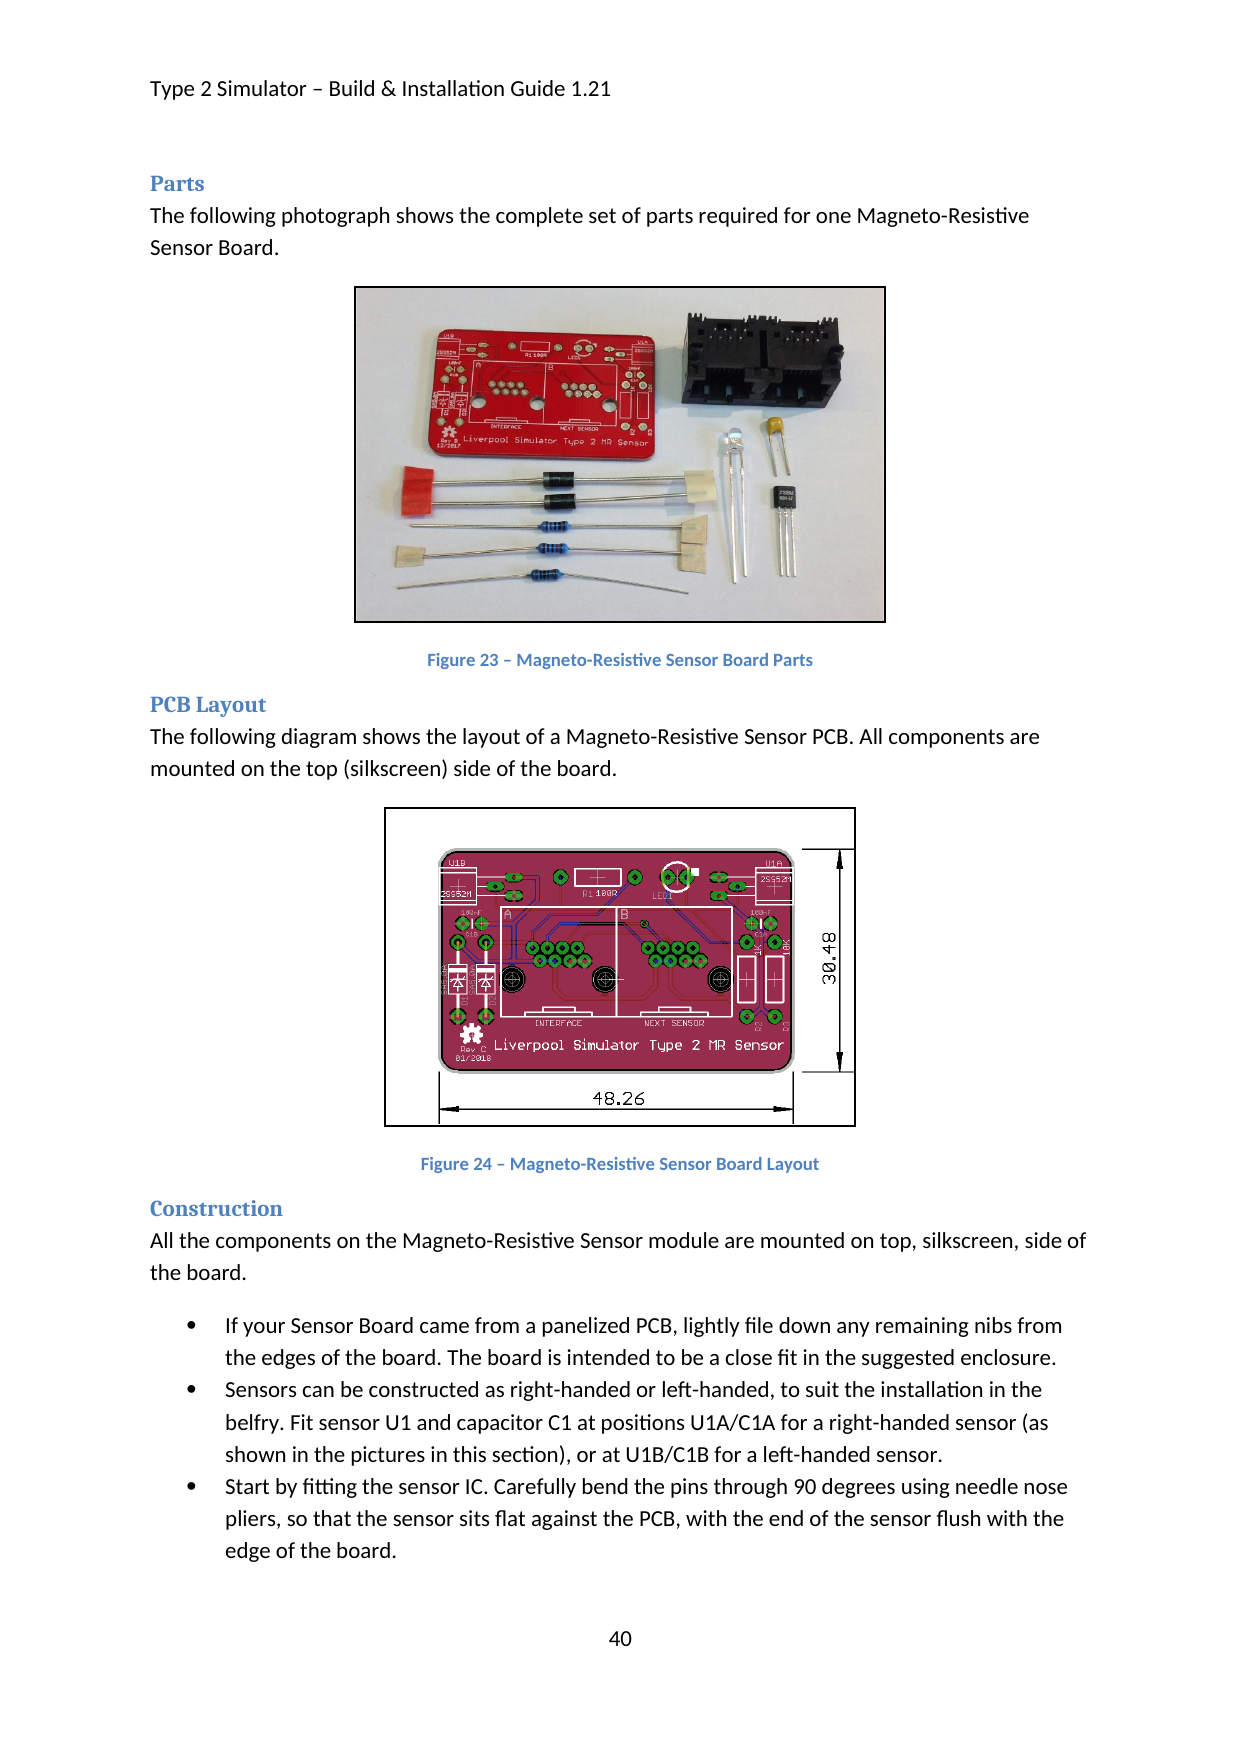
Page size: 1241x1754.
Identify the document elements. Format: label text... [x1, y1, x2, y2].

picture [356, 288, 884, 621]
text Figure 23 – Magneto-Resistive Sensor Board Parts [150, 648, 1090, 671]
picture [386, 809, 854, 1125]
subtitle Parts [150, 171, 1090, 197]
text Figure 24 – Magneto-Resistive Sensor Board Layout [150, 1152, 1090, 1175]
subtitle Construction [150, 1196, 1090, 1222]
list Sensors can be constructed as right-handed or left-handed, to suit the installation in the belfry. Fit sensor U1 and capacitor C1 at positions U1A/C1A for a right-handed sensor (as shown in the pictures in this section), or at U1B/C1B for a left-handed sensor. [187, 1376, 1090, 1468]
list Start by fitting the sensor IC. Carefully bend the pins through 90 degrees using needle nose pliers, so that the sensor sits flat against the PCB, with the end of the sensor flush with the edge of the board. [187, 1472, 1090, 1564]
subtitle PCB Layout [150, 692, 1090, 718]
list If your Sensor Board came from a panelized PCB, lightly file down any remaining nibs from the edges of the board. The board is intended to be a close fit in the suggested enclosure. [187, 1311, 1090, 1371]
text The following photograph shows the complete set of parts required for one Magneto-Resistive Sensor Board. [150, 201, 1090, 261]
text All the components on the Magneto-Resistive Sensor module are mounted on top, silkscreen, side of the board. [150, 1226, 1090, 1286]
text The following diagram shows the layout of a Magneto-Resistive Sensor PCB. All components are mounted on the top (silkscreen) side of the board. [150, 722, 1090, 782]
